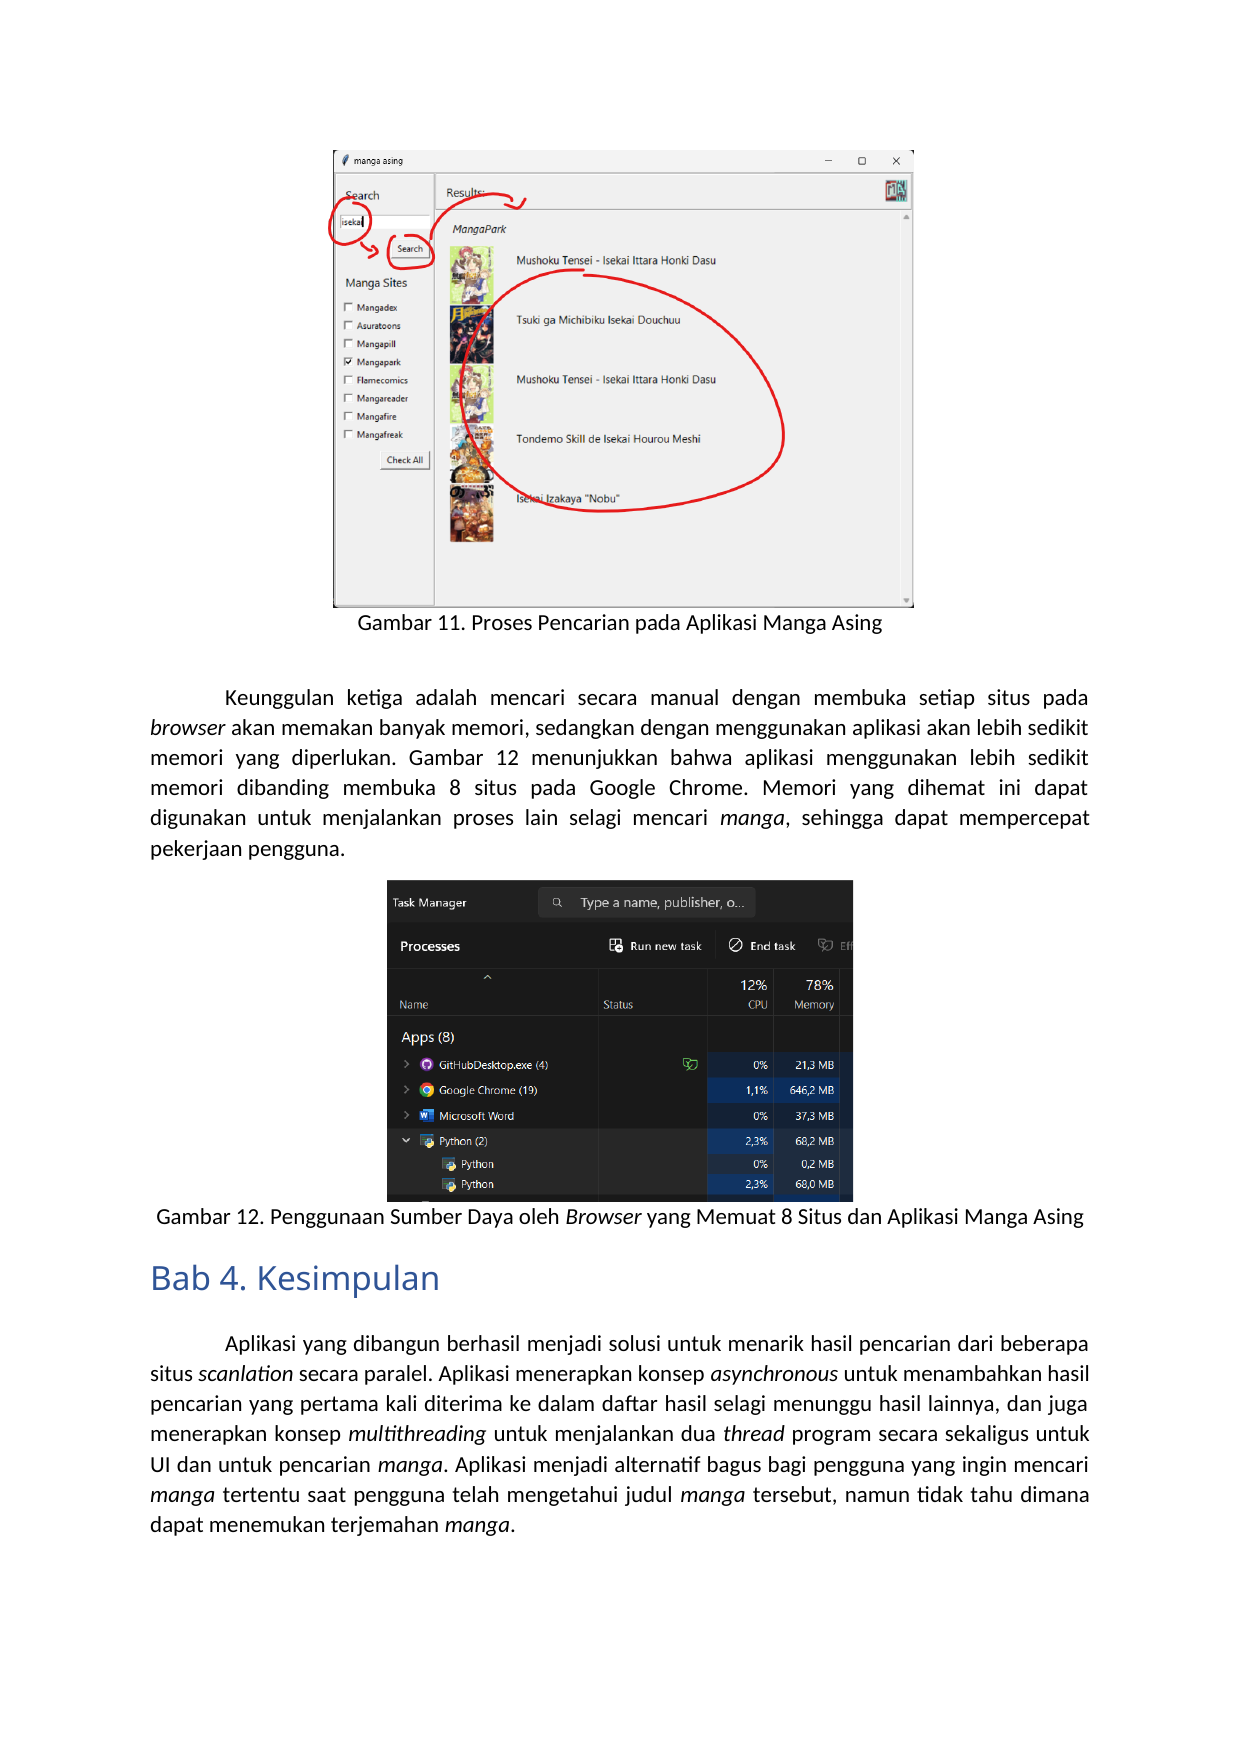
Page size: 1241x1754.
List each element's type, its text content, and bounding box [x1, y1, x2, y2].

text Keunggulan ketiga adalah mencari secara manual dengan membuka setiap situs pada browser akan memakan banyak memori, sedangkan dengan menggunakan aplikasi akan lebih sedikit memori yang diperlukan. Gambar 12 menunjukkan bahwa aplikasi menggunakan lebih sedikit memori dibanding membuka 8 situs pada Google Chrome. Memori yang dihemat ini dapat digunakan untuk menjalankan proses lain selagi mencari manga, sehingga dapat mempercepat pekerjaan pengguna. [150, 683, 1090, 862]
text Gambar 11. Proses Pencarian pada Aplikasi Manga Asing [150, 608, 1090, 636]
picture [387, 880, 854, 1202]
text Gambar 12. Penggunaan Sumber Daya oleh Browser yang Memuat 8 Situs dan Aplikasi Manga Asing [150, 1202, 1090, 1230]
picture [326, 150, 914, 608]
text Aplikasi yang dibangun berhasil menjadi solusi untuk menarik hasil pencarian dari beberapa situs scanlation secara paralel. Aplikasi menerapkan konsep asynchronous untuk menambahkan hasil pencarian yang pertama kali diterima ke dalam daftar hasil selagi menunggu hasil lainnya, dan juga menerapkan konsep multithreading untuk menjalankan dua thread program secara sekaligus untuk UI dan untuk pencarian manga. Aplikasi menjadi alternatif bagus bagi pengguna yang ingin mencari manga tertentu saat pengguna telah mengetahui judul manga tersebut, namun tidak tahu dimana dapat menemukan terjemahan manga. [150, 1329, 1090, 1538]
subtitle Bab 4. Kesimpulan [150, 1255, 1090, 1300]
